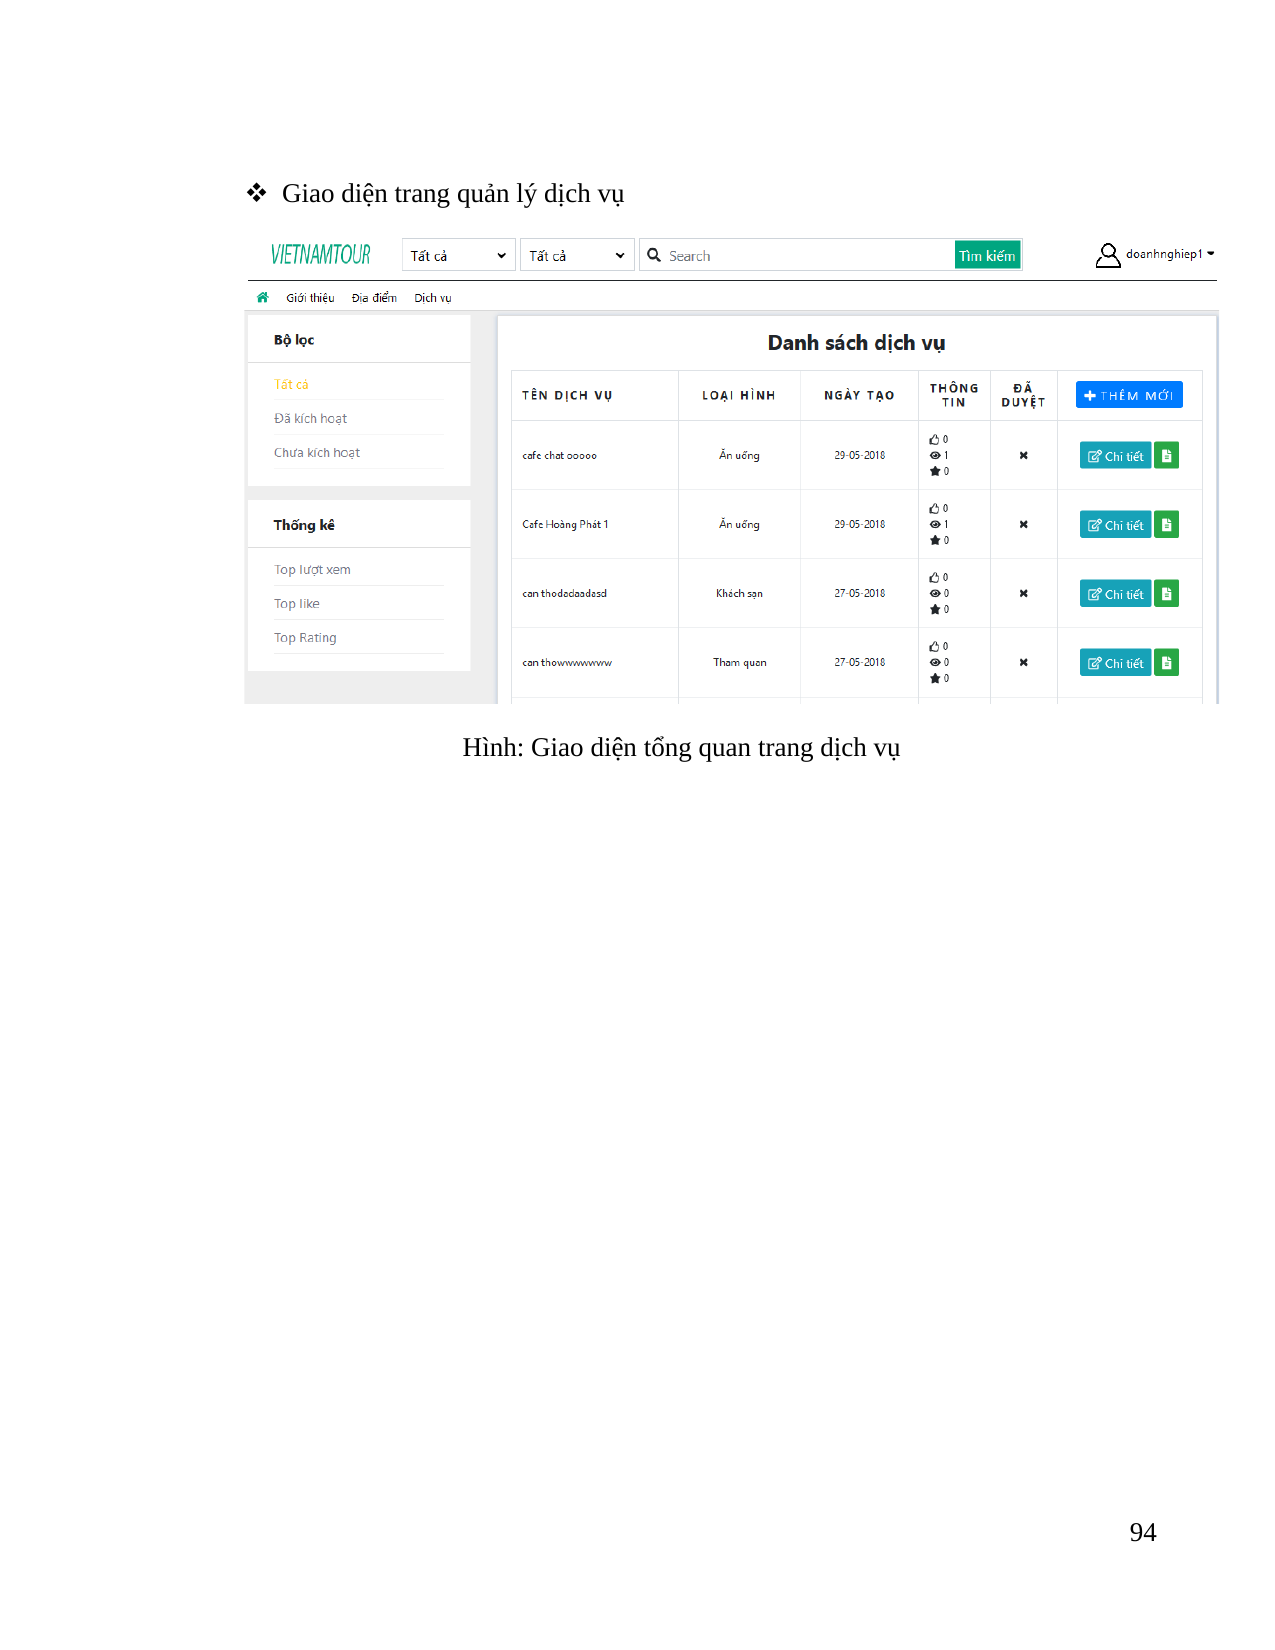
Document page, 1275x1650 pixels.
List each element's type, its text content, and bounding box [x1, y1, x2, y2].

subtitle Hình: Giao diện tổng quan trang dịch vụ [207, 731, 1156, 762]
picture [244, 227, 1220, 704]
list Giao diện trang quản lý dịch vụ [244, 177, 1156, 208]
